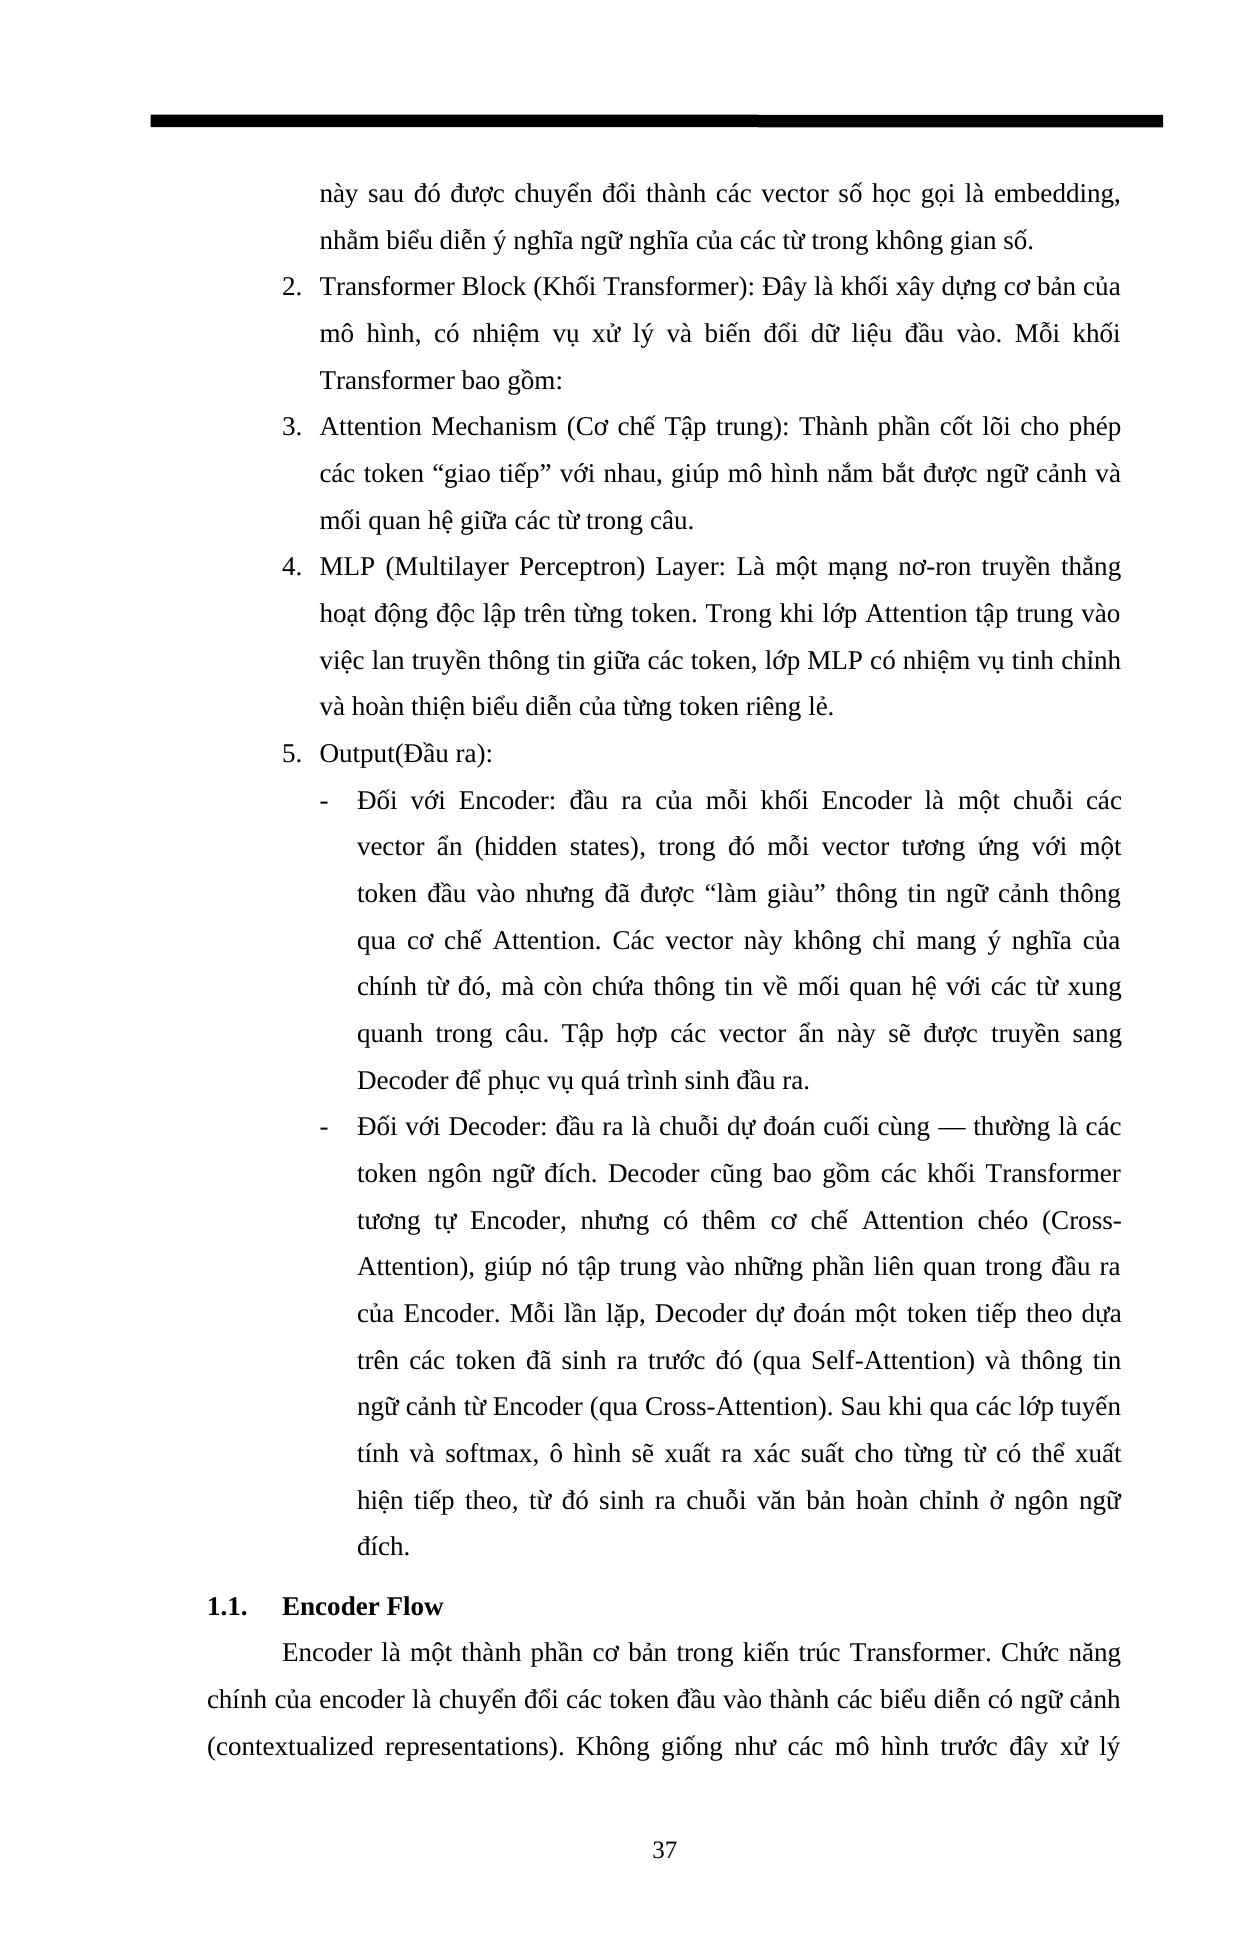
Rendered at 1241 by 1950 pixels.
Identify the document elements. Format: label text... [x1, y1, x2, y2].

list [282, 177, 1122, 255]
list Transformer Block (Khối Transformer): Đây là khối xây dựng cơ bản của mô hình, có nhiệm vụ xử lý và biến đổi dữ liệu đầu vào. Mỗi khối Transformer bao gồm: [282, 271, 1122, 395]
list Attention Mechanism (Cơ chế Tập trung): Thành phần cốt lõi cho phép các token “giao tiếp” với nhau, giúp mô hình nắm bắt được ngữ cảnh và mối quan hệ giữa các từ trong câu. [282, 411, 1122, 535]
list Encoder Flow [207, 1590, 1122, 1621]
list Đối với Decoder: đầu ra là chuỗi dự đoán cuối cùng — thường là các token ngôn ngữ đích. Decoder cũng bao gồm các khối Transformer tương tự Encoder, nhưng có thêm cơ chế Attention chéo (Cross-Attention), giúp nó tập trung vào những phần liên quan trong đầu ra của Encoder. Mỗi lần lặp, Decoder dự đoán một token tiếp theo dựa trên các token đã sinh ra trước đó (qua Self-Attention) và thông tin ngữ cảnh từ Encoder (qua Cross-Attention). Sau khi qua các lớp tuyến tính và softmax, ô hình sẽ xuất ra xác suất cho từng từ có thể xuất hiện tiếp theo, từ đó sinh ra chuỗi văn bản hoàn chỉnh ở ngôn ngữ đích. [319, 1111, 1122, 1562]
list Output(Đầu ra): [282, 737, 1122, 768]
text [207, 1636, 1122, 1761]
list MLP (Multilayer Perceptron) Layer: Là một mạng nơ-ron truyền thẳng hoạt động độc lập trên từng token. Trong khi lớp Attention tập trung vào việc lan truyền thông tin giữa các token, lớp MLP có nhiệm vụ tinh chỉnh và hoàn thiện biểu diễn của từng token riêng lẻ. [282, 551, 1122, 722]
list Đối với Encoder: đầu ra của mỗi khối Encoder là một chuỗi các vector ẩn (hidden states), trong đó mỗi vector tương ứng với một token đầu vào nhưng đã được “làm giàu” thông tin ngữ cảnh thông qua cơ chế Attention. Các vector này không chỉ mang ý nghĩa của chính từ đó, mà còn chứa thông tin về mối quan hệ với các từ xung quanh trong câu. Tập hợp các vector ẩn này sẽ được truyền sang Decoder để phục vụ quá trình sinh đầu ra. [319, 784, 1122, 1095]
